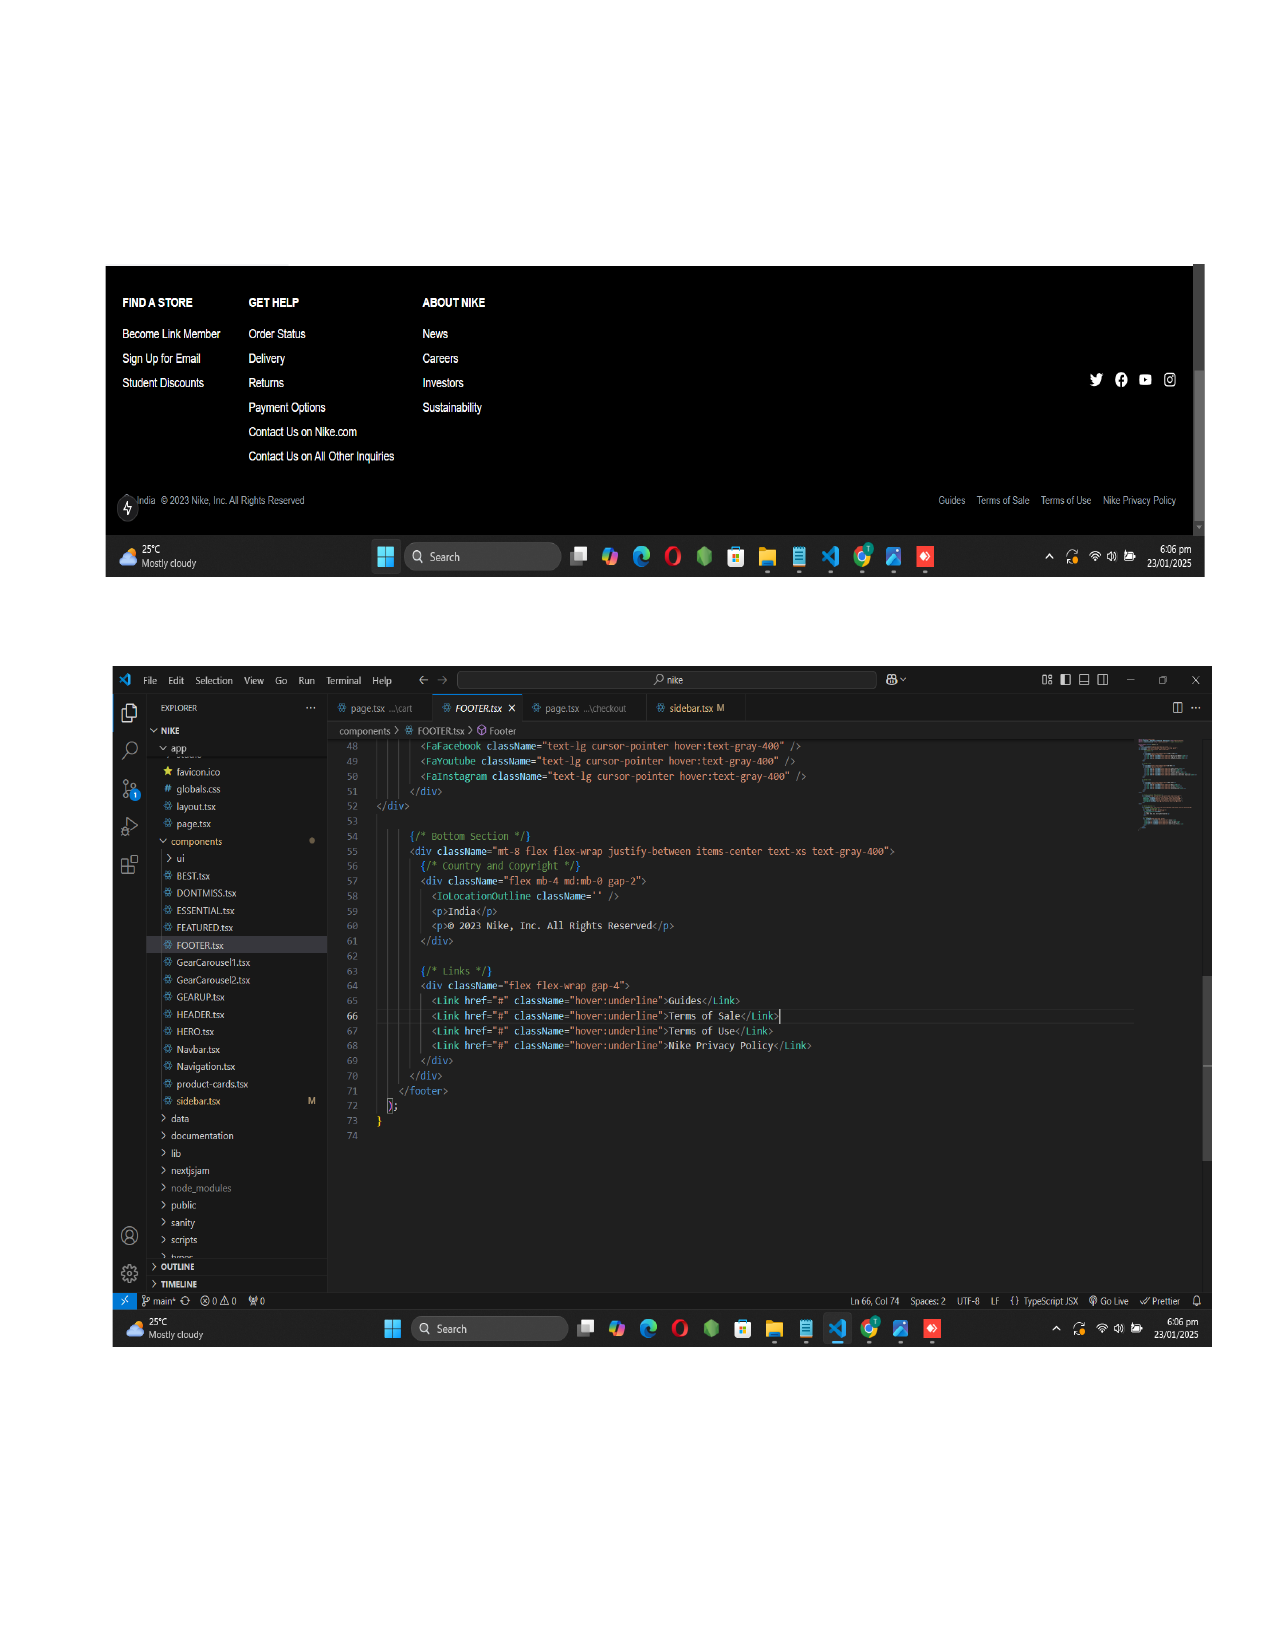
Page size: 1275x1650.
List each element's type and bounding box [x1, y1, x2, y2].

picture [105, 264, 1205, 577]
picture [112, 666, 1212, 1347]
